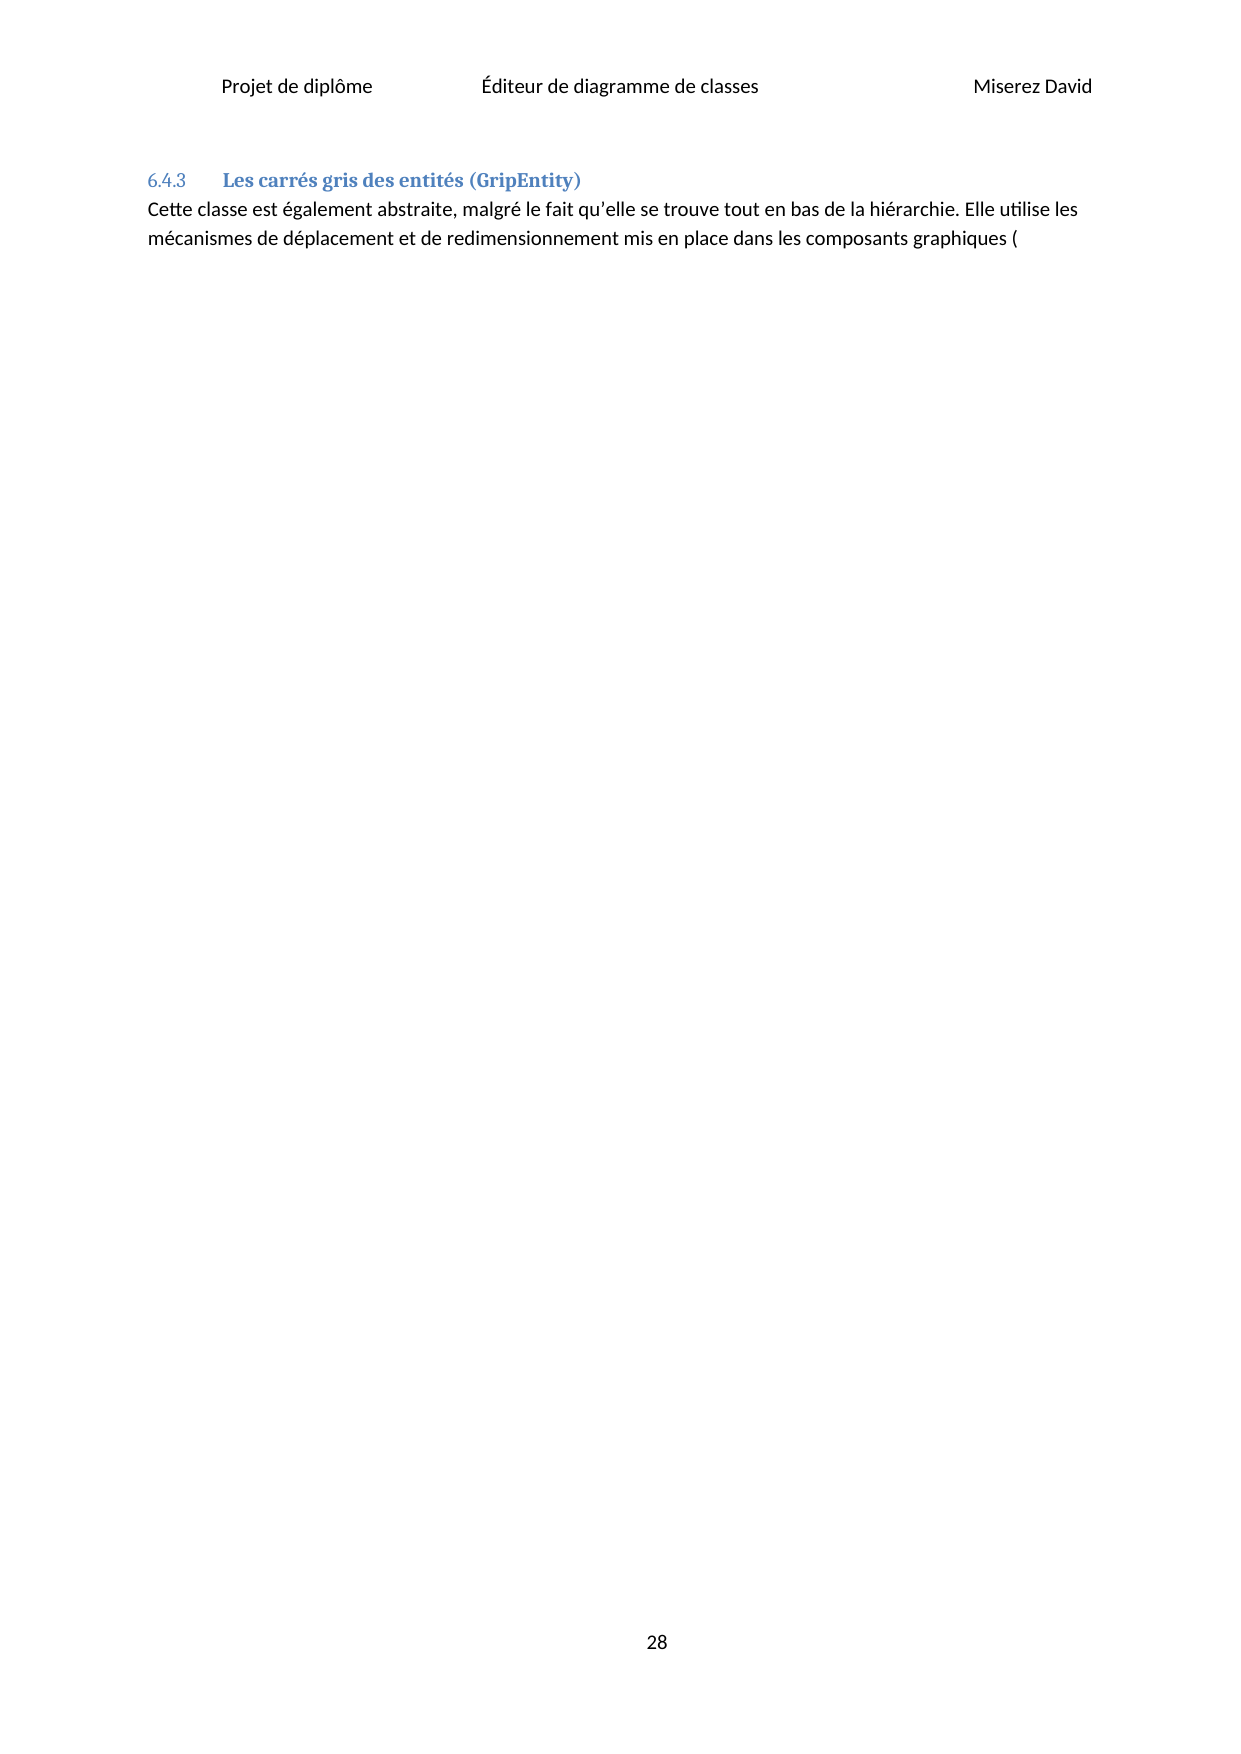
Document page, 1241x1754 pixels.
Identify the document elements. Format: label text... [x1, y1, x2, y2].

text Cette classe est également abstraite, malgré le fait qu’elle se trouve tout en bas de la hiérarchie. Elle utilise les mécanismes de déplacement et de redimensionnement mis en place dans les composants graphiques (0 [148, 196, 1093, 251]
subtitle Les carrés gris des entités (GripEntity) [148, 168, 1093, 192]
